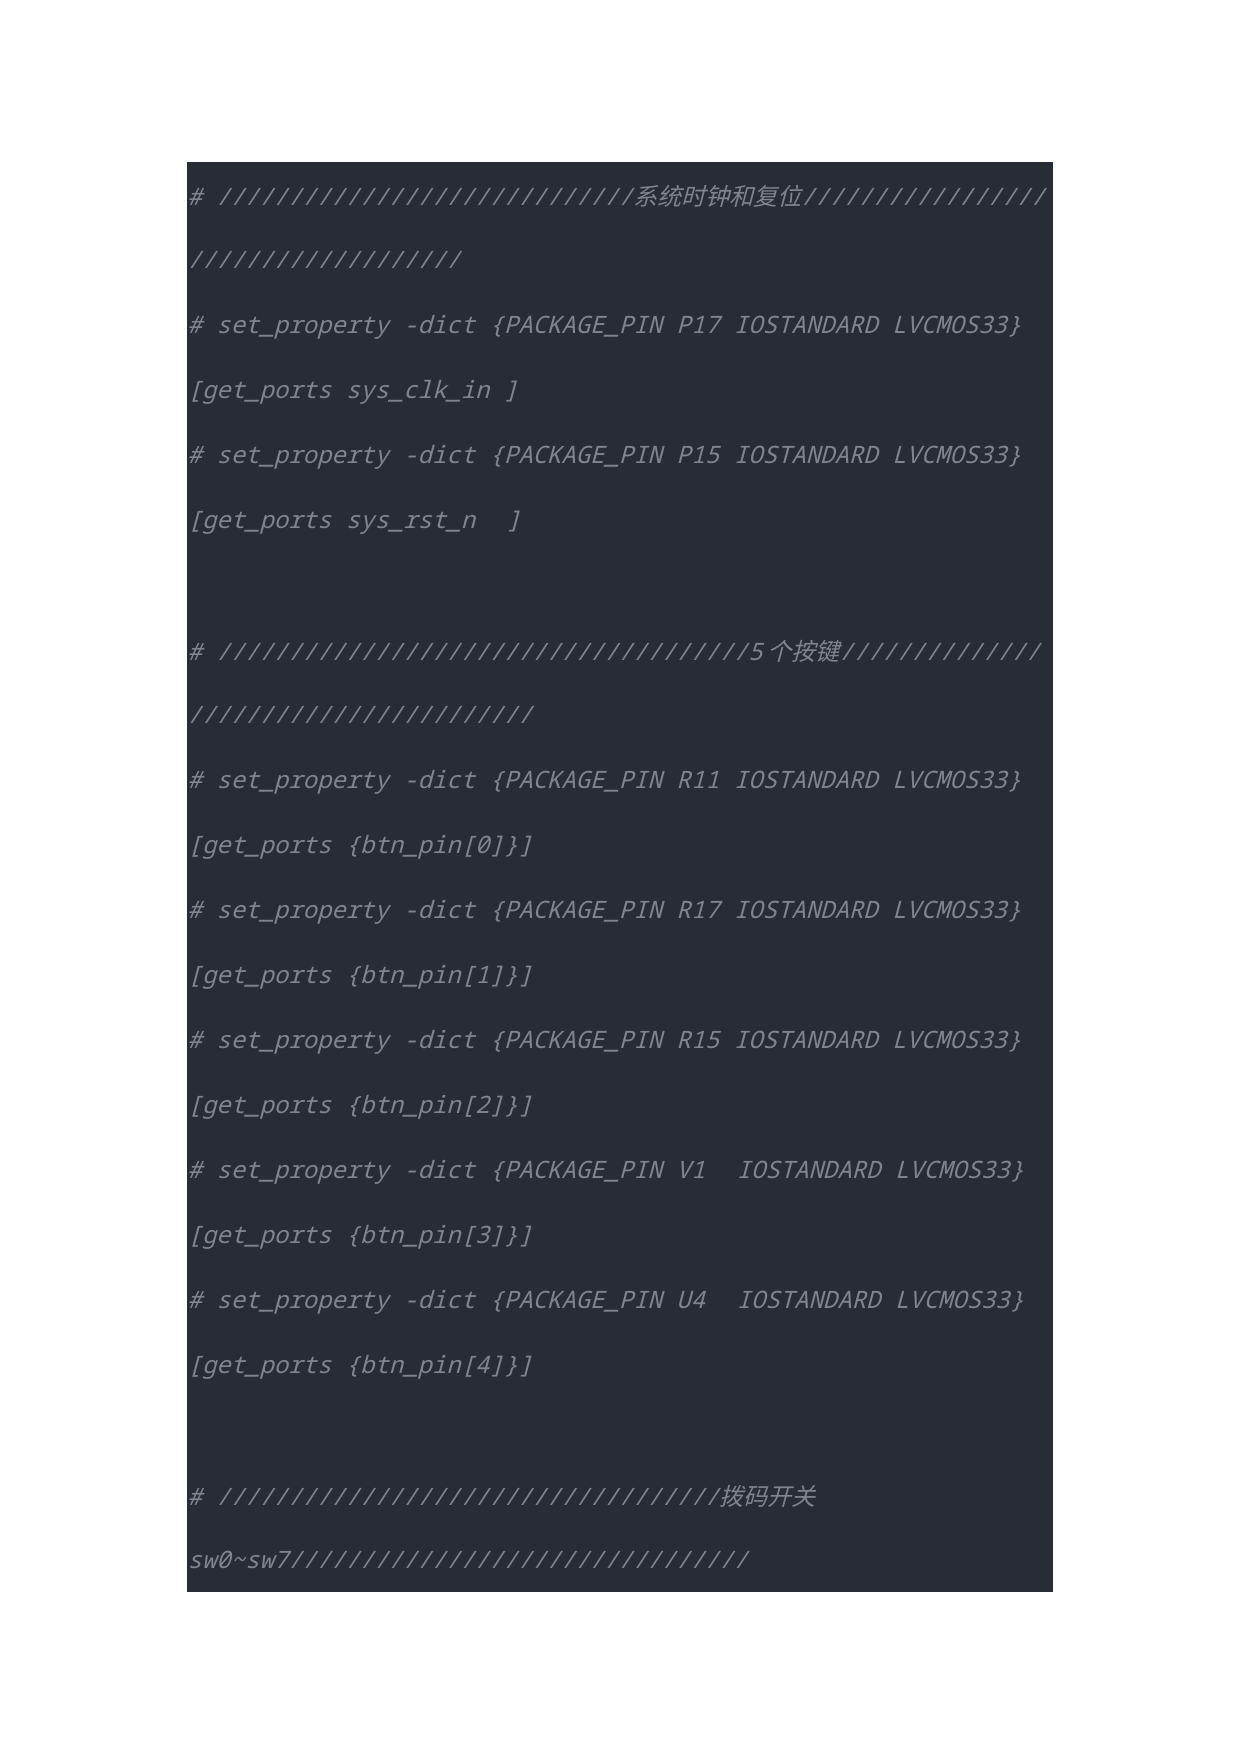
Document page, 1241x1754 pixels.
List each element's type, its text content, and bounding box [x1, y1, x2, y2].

text # set_property -dict {PACKAGE_PIN P15 IOSTANDARD LVCMOS33} [get_ports sys_rst_n ] [187, 422, 1053, 552]
text # set_property -dict {PACKAGE_PIN V1 IOSTANDARD LVCMOS33} [get_ports {btn_pin[3]}] [187, 1137, 1053, 1267]
text # set_property -dict {PACKAGE_PIN P17 IOSTANDARD LVCMOS33} [get_ports sys_clk_in ] [187, 292, 1053, 422]
text # /////////////////////////////////////5个按键////////////////////////////////////// [187, 617, 1053, 747]
text # ///////////////////////////////////拨码开关sw0~sw7//////////////////////////////// [187, 1462, 1053, 1592]
text # set_property -dict {PACKAGE_PIN U4 IOSTANDARD LVCMOS33} [get_ports {btn_pin[4]}] [187, 1267, 1053, 1397]
text # set_property -dict {PACKAGE_PIN R15 IOSTANDARD LVCMOS33} [get_ports {btn_pin[2]}] [187, 1007, 1053, 1137]
text # set_property -dict {PACKAGE_PIN R11 IOSTANDARD LVCMOS33} [get_ports {btn_pin[0]}] [187, 747, 1053, 877]
text # set_property -dict {PACKAGE_PIN R17 IOSTANDARD LVCMOS33} [get_ports {btn_pin[1]}] [187, 877, 1053, 1007]
text # /////////////////////////////系统时钟和复位//////////////////////////////////// [187, 162, 1053, 292]
